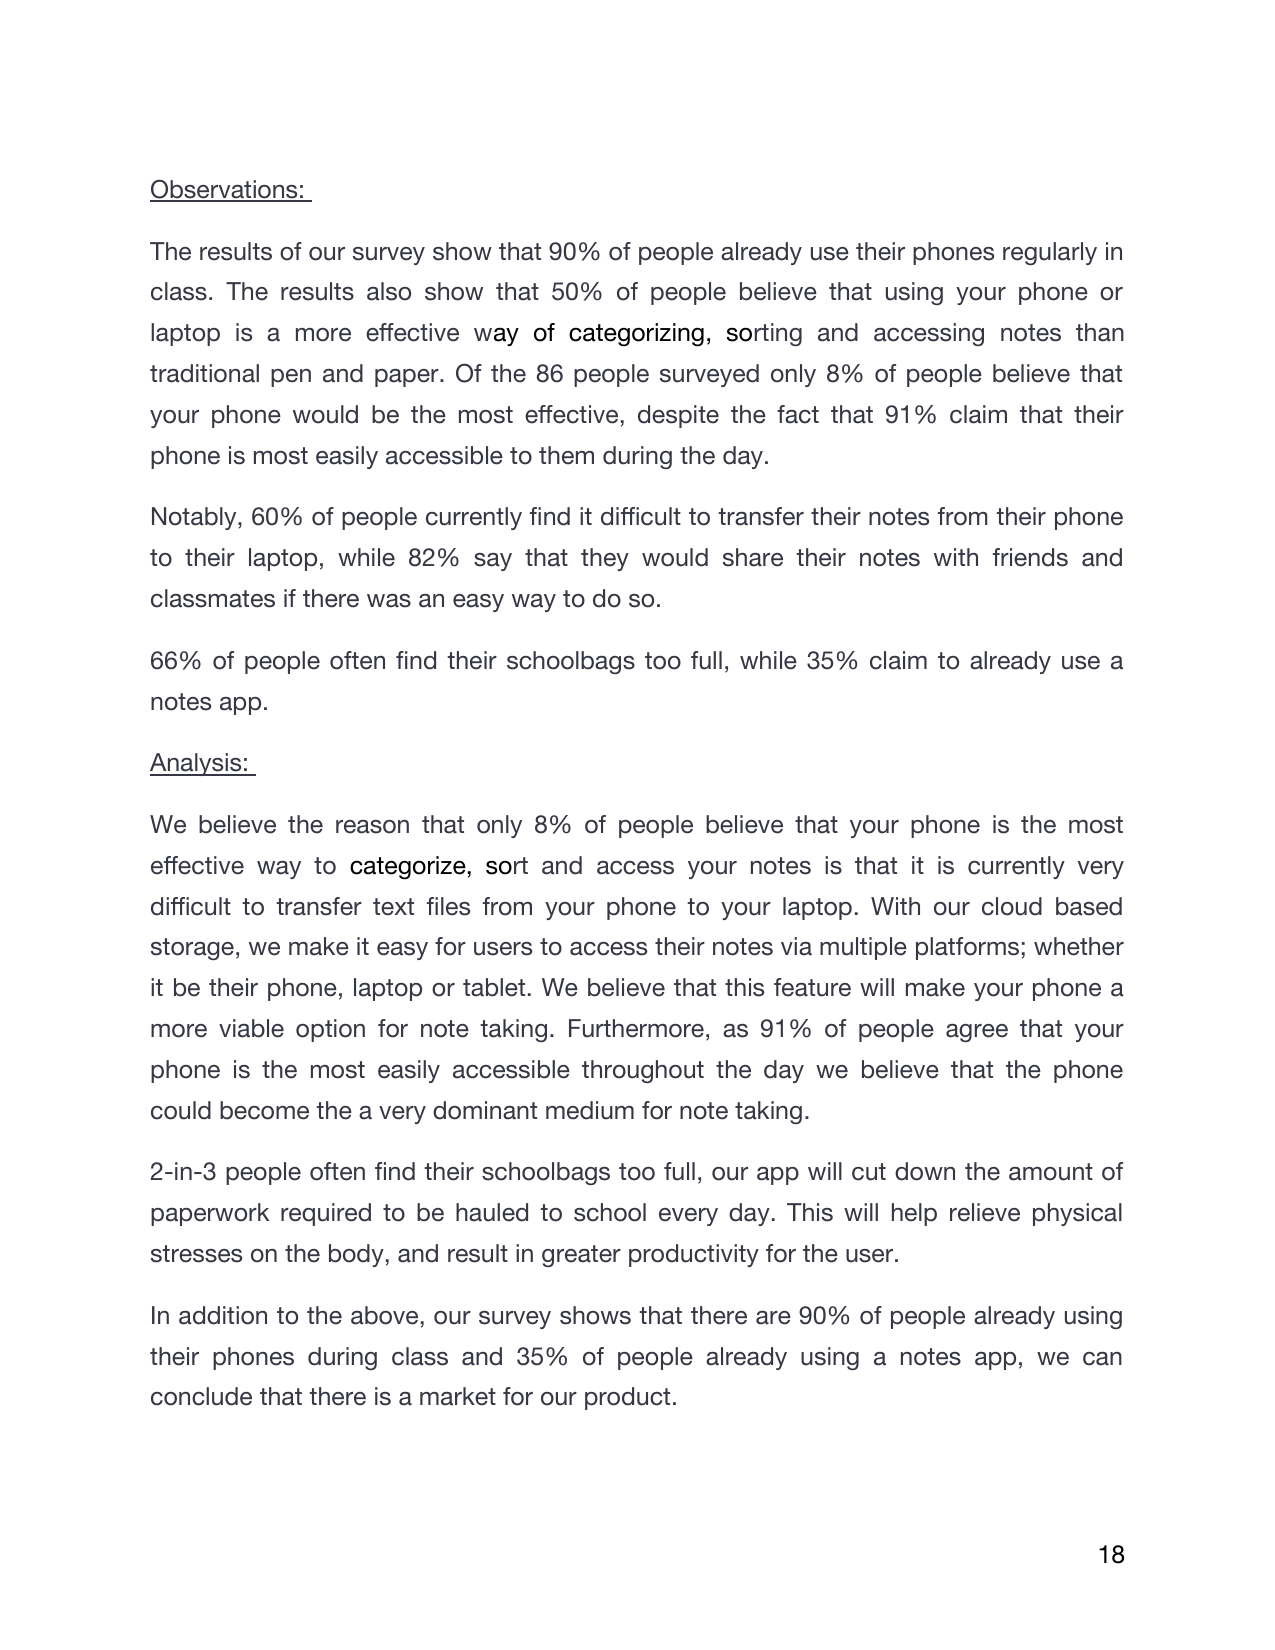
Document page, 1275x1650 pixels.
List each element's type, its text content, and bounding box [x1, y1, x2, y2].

text 66% of people often find their schoolbags too full, while 35% claim to already use a notes app. [150, 645, 1125, 717]
text Analysis: [150, 747, 1125, 779]
text We believe the reason that only 8% of people believe that your phone is the most effective way to categorize, sort and access your notes is that it is currently very difficult to transfer text files from your phone to your laptop. With our cloud based storage, we make it easy for users to access their notes via multiple platforms; whether it be their phone, laptop or tablet. We believe that this feature will make your phone a more viable option for note taking. Furthermore, as 91% of people agree that your phone is the most easily accessible throughout the day we believe that the phone could become the a very dominant medium for note taking. [150, 809, 1125, 1126]
text Observations: [150, 174, 1125, 205]
text In addition to the above, our survey shows that there are 90% of people already using their phones during class and 35% of people already using a notes app, we can conclude that there is a market for our product. [150, 1300, 1125, 1413]
text 2-in-3 people often find their schoolbags too full, our app will cut down the amount of paperwork required to be hauled to school every day. This will help relieve physical stresses on the body, and result in greater productivity for the user. [150, 1156, 1125, 1269]
text Notably, 60% of people currently find it difficult to transfer their notes from their phone to their laptop, while 82% say that they would share their notes with friends and classmates if there was an easy way to do so. [150, 501, 1125, 614]
text The results of our survey show that 90% of people already use their phones regularly in class. The results also show that 50% of people believe that using your phone or laptop is a more effective way of categorizing, sorting and accessing notes than traditional pen and paper. Of the 86 people surveyed only 8% of people believe that your phone would be the most effective, despite the fact that 91% claim that their phone is most easily accessible to them during the day. [150, 236, 1125, 471]
